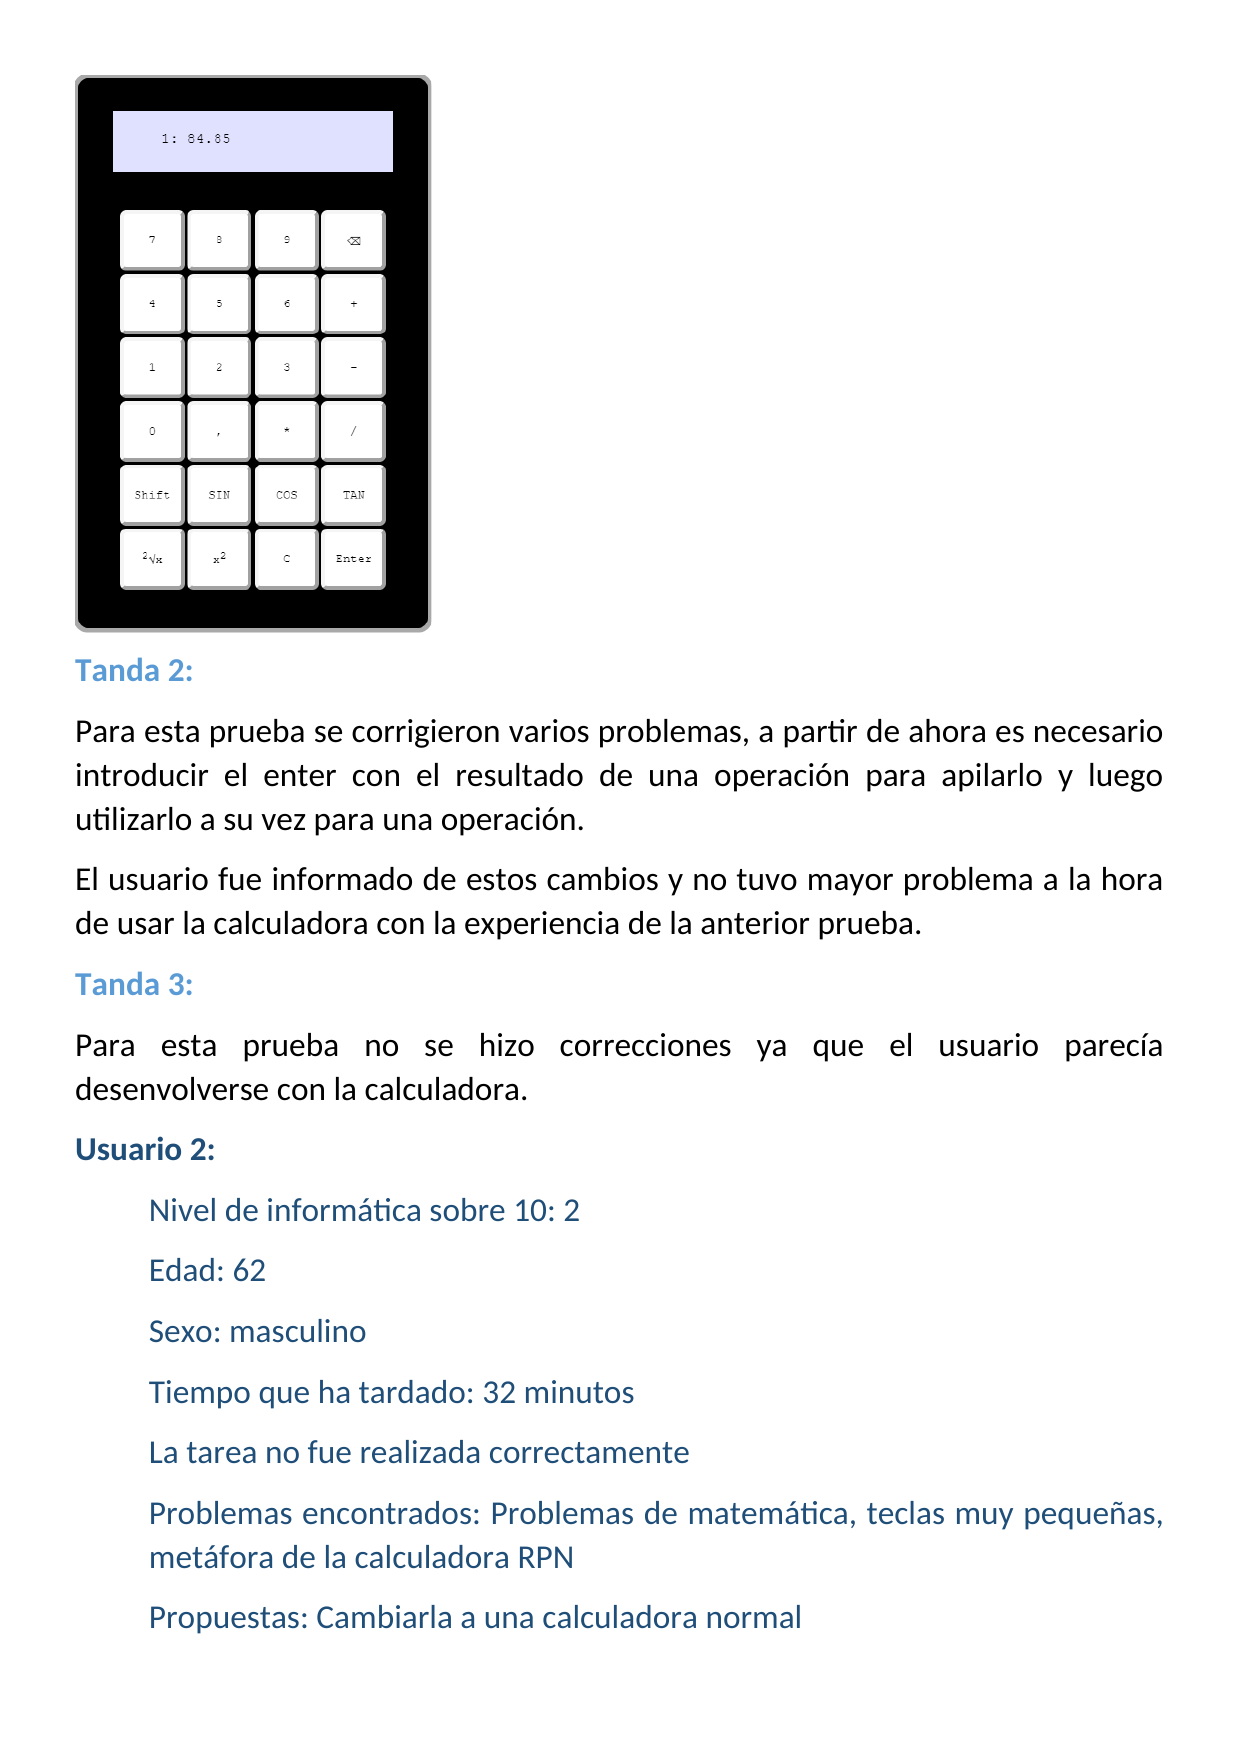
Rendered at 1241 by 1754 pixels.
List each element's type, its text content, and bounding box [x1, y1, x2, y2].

text Nivel de informática sobre 10: 2 [149, 1189, 1165, 1229]
text El usuario fue informado de estos cambios y no tuvo mayor problema a la hora de usar la calculadora con la experiencia de la anterior prueba. [75, 858, 1165, 943]
text Tanda 3: [75, 963, 1165, 1004]
text Tiempo que ha tardado: 32 minutos [149, 1371, 1165, 1411]
text Usuario 2: [75, 1128, 1165, 1169]
text La tarea no fue realizada correctamente [149, 1431, 1165, 1472]
text Tanda 2: [75, 649, 1165, 690]
text Problemas encontrados: Problemas de matemática, teclas muy pequeñas, metáfora de la calculadora RPN [149, 1492, 1165, 1577]
text Para esta prueba no se hizo correcciones ya que el usuario parecía desenvolverse con la calculadora. [75, 1023, 1165, 1108]
text Propuestas: Cambiarla a una calculadora normal [149, 1596, 1165, 1637]
text Edad: 62 [149, 1249, 1165, 1290]
picture [75, 75, 432, 633]
text Sexo: masculino [149, 1310, 1165, 1351]
text Para esta prueba se corrigieron varios problemas, a partir de ahora es necesario introducir el enter con el resultado de una operación para apilarlo y luego utilizarlo a su vez para una operación. [75, 710, 1165, 838]
